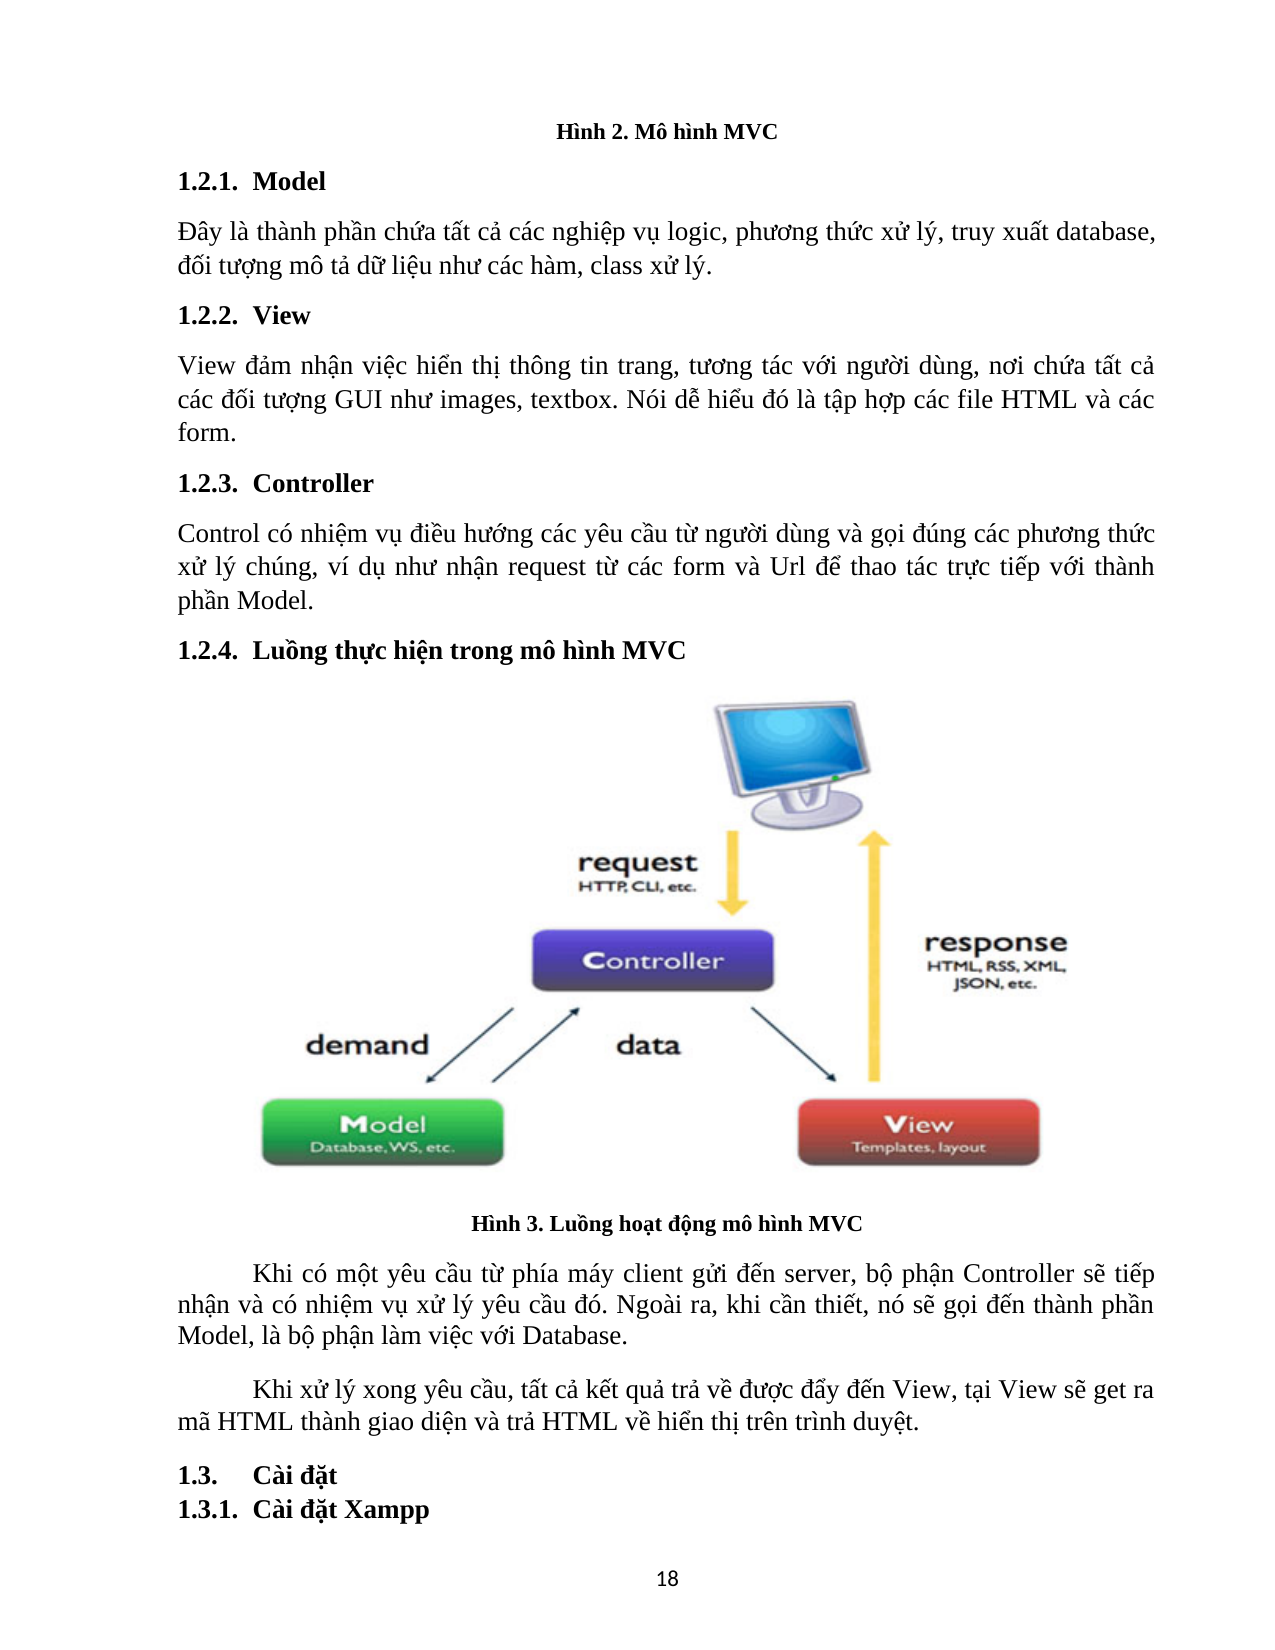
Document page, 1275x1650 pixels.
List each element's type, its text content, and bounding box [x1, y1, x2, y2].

list View [177, 299, 1157, 330]
text Khi có một yêu cầu từ phía máy client gửi đến server, bộ phận Controller sẽ tiếp nhận và có nhiệm vụ xử lý yêu cầu đó. Ngoài ra, khi cần thiết, nó sẽ gọi đến thành phần Model, là bộ phận làm việc với Database. [177, 1257, 1157, 1350]
list Luồng thực hiện trong mô hình MVC [177, 634, 1157, 665]
picture [242, 684, 1092, 1191]
list Controller [177, 467, 1157, 498]
text View đảm nhận việc hiển thị thông tin trang, tương tác với người dùng, nơi chứa tất cả các đối tượng GUI như images, textbox. Nói dễ hiểu đó là tập hợp các file HTML và các form. [177, 414, 1157, 448]
list Cài đặt [177, 1459, 1157, 1491]
list Model [177, 165, 1157, 196]
text Control có nhiệm vụ điều hướng các yêu cầu từ người dùng và gọi đúng các phương thức xử lý chúng, ví dụ như nhận request từ các form và Url để thao tác trực tiếp với thành phần Model. [177, 582, 1157, 615]
text Hình 3. Luồng hoạt động mô hình MVC [177, 1209, 1157, 1236]
list Cài đặt Xampp [177, 1493, 1157, 1524]
text Đây là thành phần chứa tất cả các nghiệp vụ logic, phương thức xử lý, truy xuất database, đối tượng mô tả dữ liệu như các hàm, class xử lý. [177, 247, 1157, 280]
text Hình 2. Mô hình MVC [177, 118, 1157, 144]
text Khi xử lý xong yêu cầu, tất cả kết quả trả về được đẩy đến View, tại View sẽ get ra mã HTML thành giao diện và trả HTML về hiển thị trên trình duyệt. [177, 1374, 1157, 1436]
